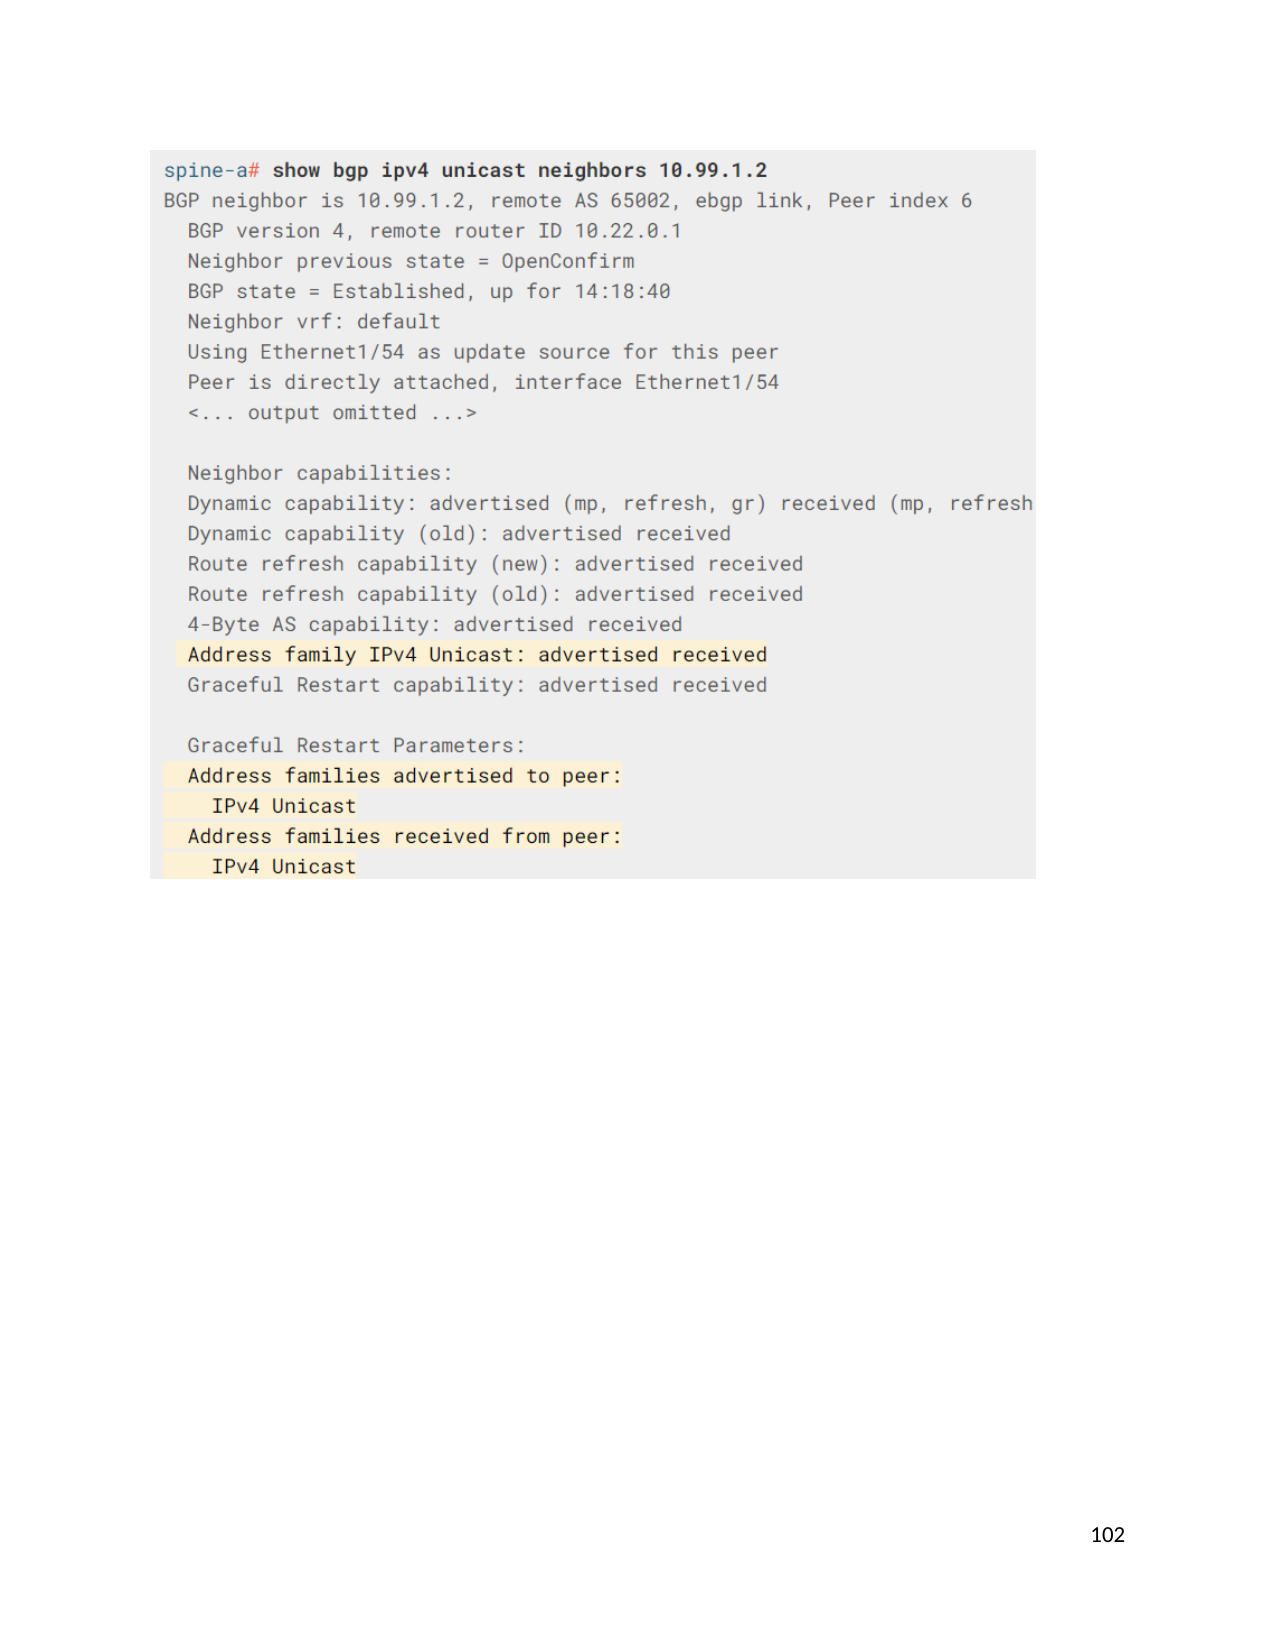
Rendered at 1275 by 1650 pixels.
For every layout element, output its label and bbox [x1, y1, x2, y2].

picture [150, 150, 1036, 879]
